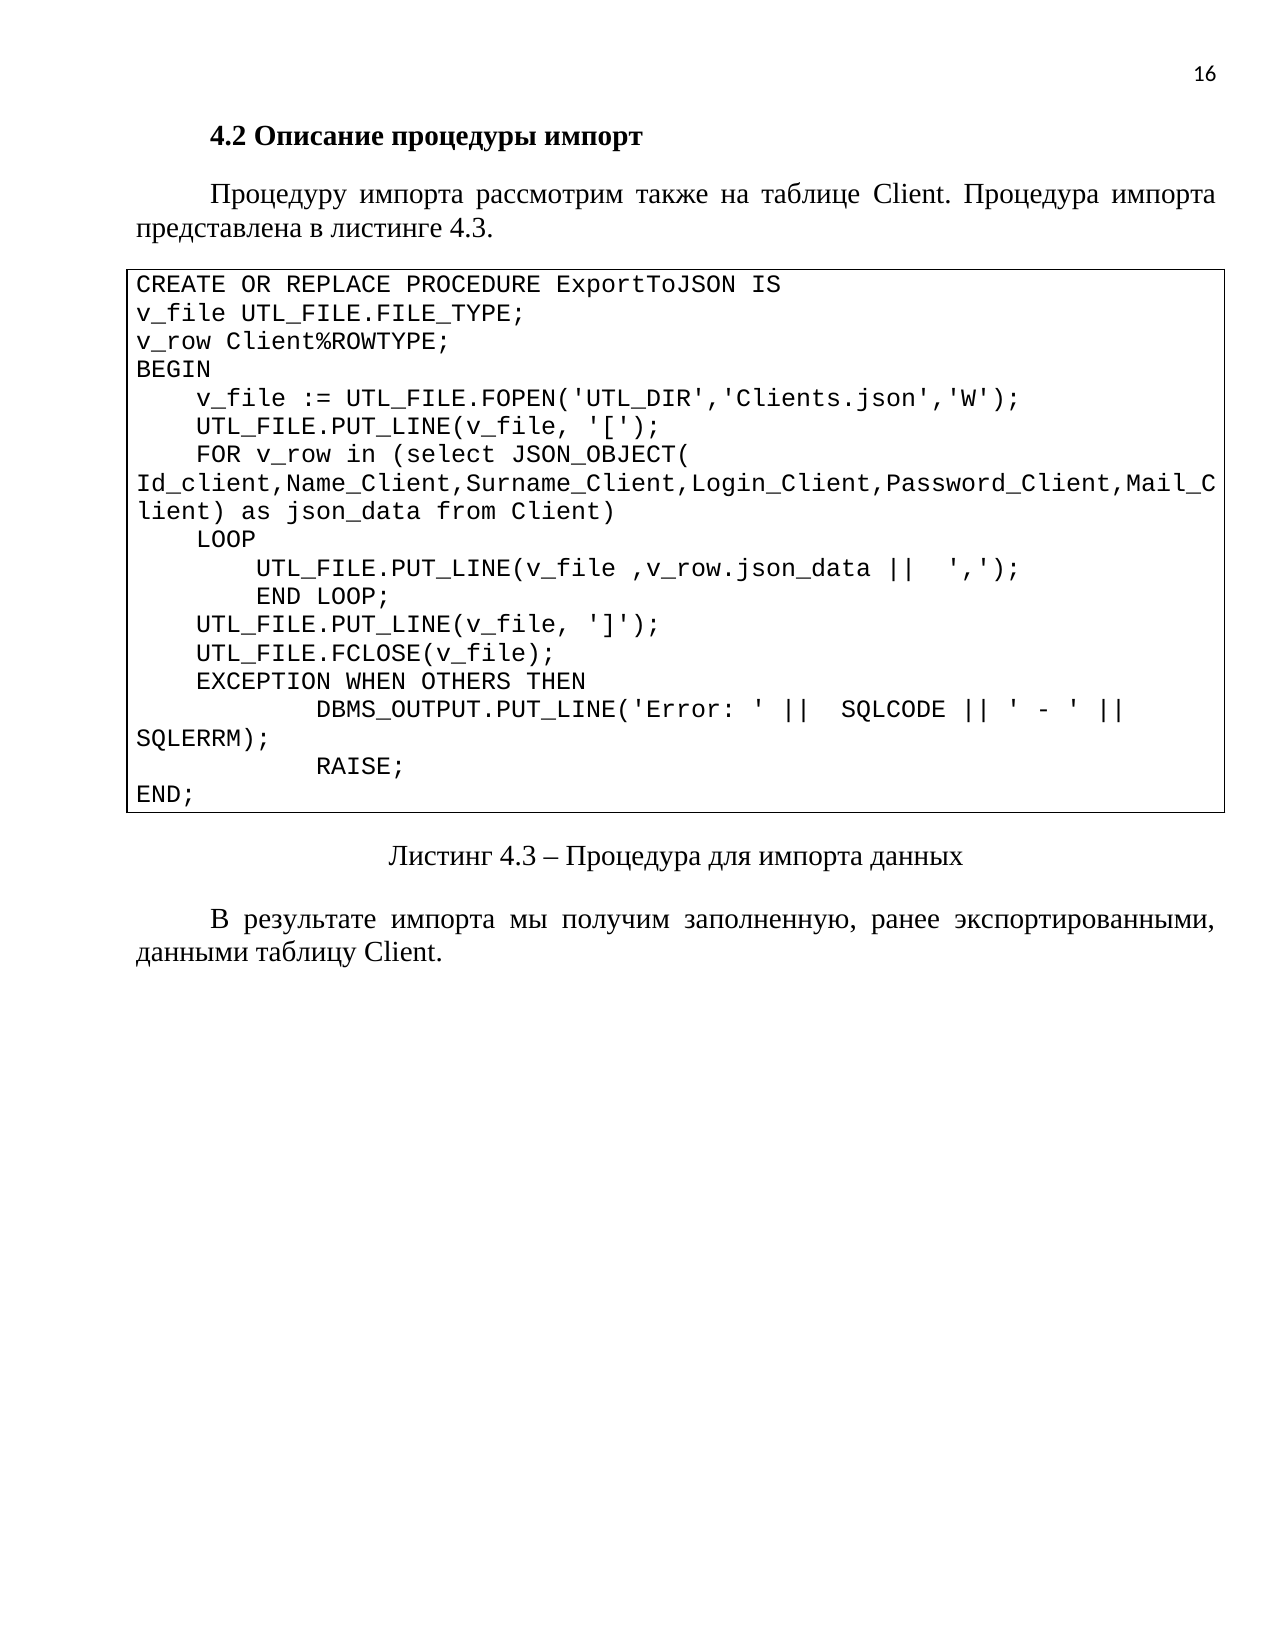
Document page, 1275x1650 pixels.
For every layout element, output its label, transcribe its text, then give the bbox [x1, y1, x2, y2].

subtitle 4.2 Описание процедуры импорт [136, 118, 1216, 152]
text UTL_FILE.PUT_LINE(v_file ,v_row.json_data || ','); [136, 555, 1216, 583]
text UTL_FILE.FCLOSE(v_file); [136, 640, 1216, 668]
text v_file := UTL_FILE.FOPEN('UTL_DIR','Clients.json','W'); [136, 385, 1216, 413]
text FOR v_row in (select JSON_OBJECT( [136, 442, 1216, 470]
text RAISE; [136, 753, 1216, 779]
text LOOP [136, 527, 1216, 555]
text END LOOP; [136, 583, 1216, 612]
text Листинг 4.3 – Процедура для импорта данных [136, 838, 1216, 872]
text EXCEPTION WHEN OTHERS THEN [136, 668, 1216, 697]
text CREATE OR REPLACE PROCEDURE ExportToJSON IS [128, 270, 1224, 300]
text Процедуру импорта рассмотрим также на таблице Client. Процедура импорта представлена в листинге 4.3. [136, 177, 1216, 244]
text END; [128, 779, 1224, 812]
text Id_client,Name_Client,Surname_Client,Login_Client,Password_Client,Mail_Client) as json_data from Client) [136, 470, 1216, 527]
text В результате импорта мы получим заполненную, ранее экспортированными, данными таблицу Client. [136, 901, 1216, 968]
text v_row Client%ROWTYPE; [136, 328, 1216, 357]
text BEGIN [136, 357, 1216, 385]
text UTL_FILE.PUT_LINE(v_file, ']'); [136, 612, 1216, 640]
text DBMS_OUTPUT.PUT_LINE('Error: ' || SQLCODE || ' - ' || SQLERRM); [136, 697, 1216, 753]
text v_file UTL_FILE.FILE_TYPE; [136, 300, 1216, 328]
text UTL_FILE.PUT_LINE(v_file, '['); [136, 413, 1216, 442]
